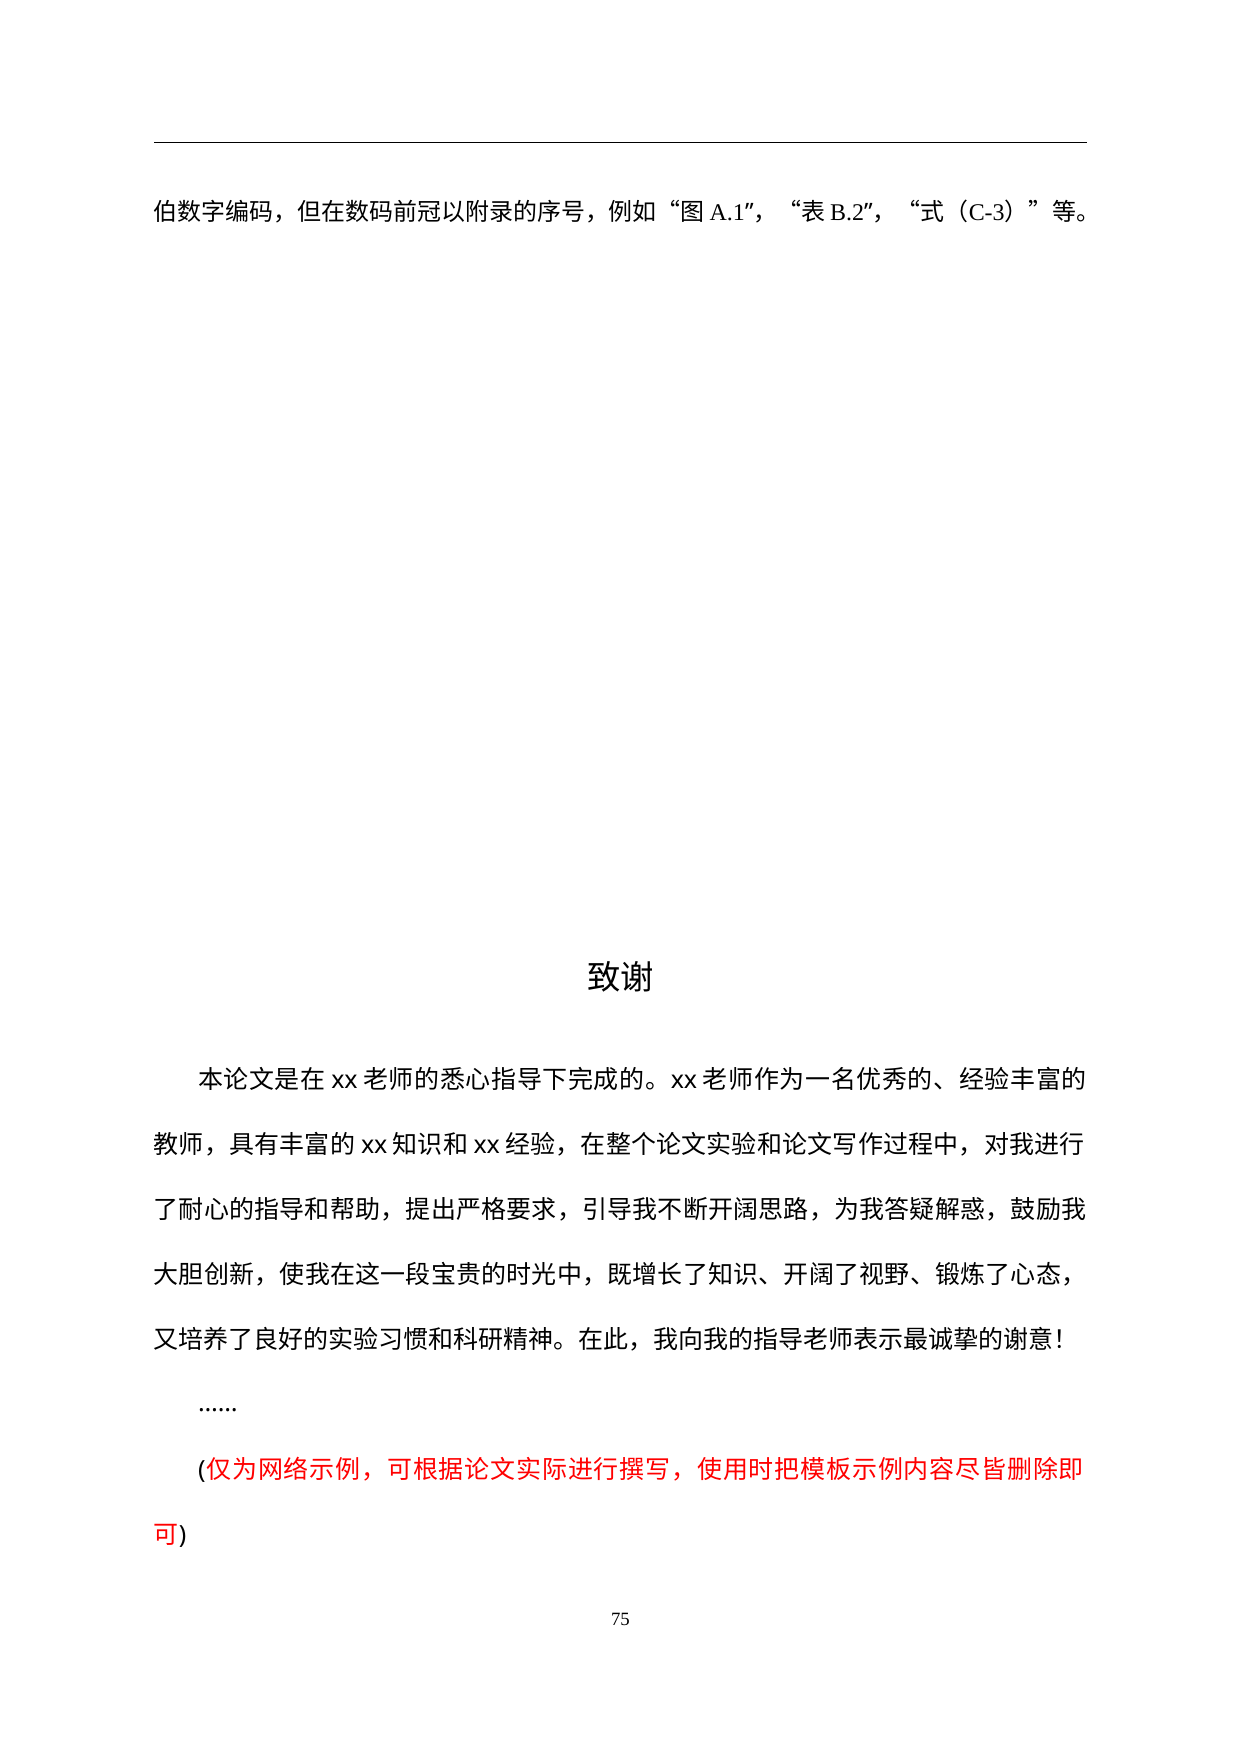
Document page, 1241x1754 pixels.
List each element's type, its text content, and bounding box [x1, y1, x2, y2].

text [153, 177, 1087, 242]
subtitle 致谢 [153, 942, 1087, 1007]
text 本论文是在xx老师的悉心指导下完成的。xx老师作为一名优秀的、经验丰富的教师，具有丰富的xx知识和xx经验，在整个论文实验和论文写作过程中，对我进行了耐心的指导和帮助，提出严格要求，引导我不断开阔思路，为我答疑解惑，鼓励我大胆创新，使我在这一段宝贵的时光中，既增长了知识、开阔了视野、锻炼了心态，又培养了良好的实验习惯和科研精神。在此，我向我的指导老师表示最诚挚的谢意！ [153, 1045, 1087, 1370]
text (仅为网络示例，可根据论文实际进行撰写，使用时把模板示例内容尽皆删除即可) [153, 1435, 1087, 1565]
text …… [153, 1370, 1087, 1435]
